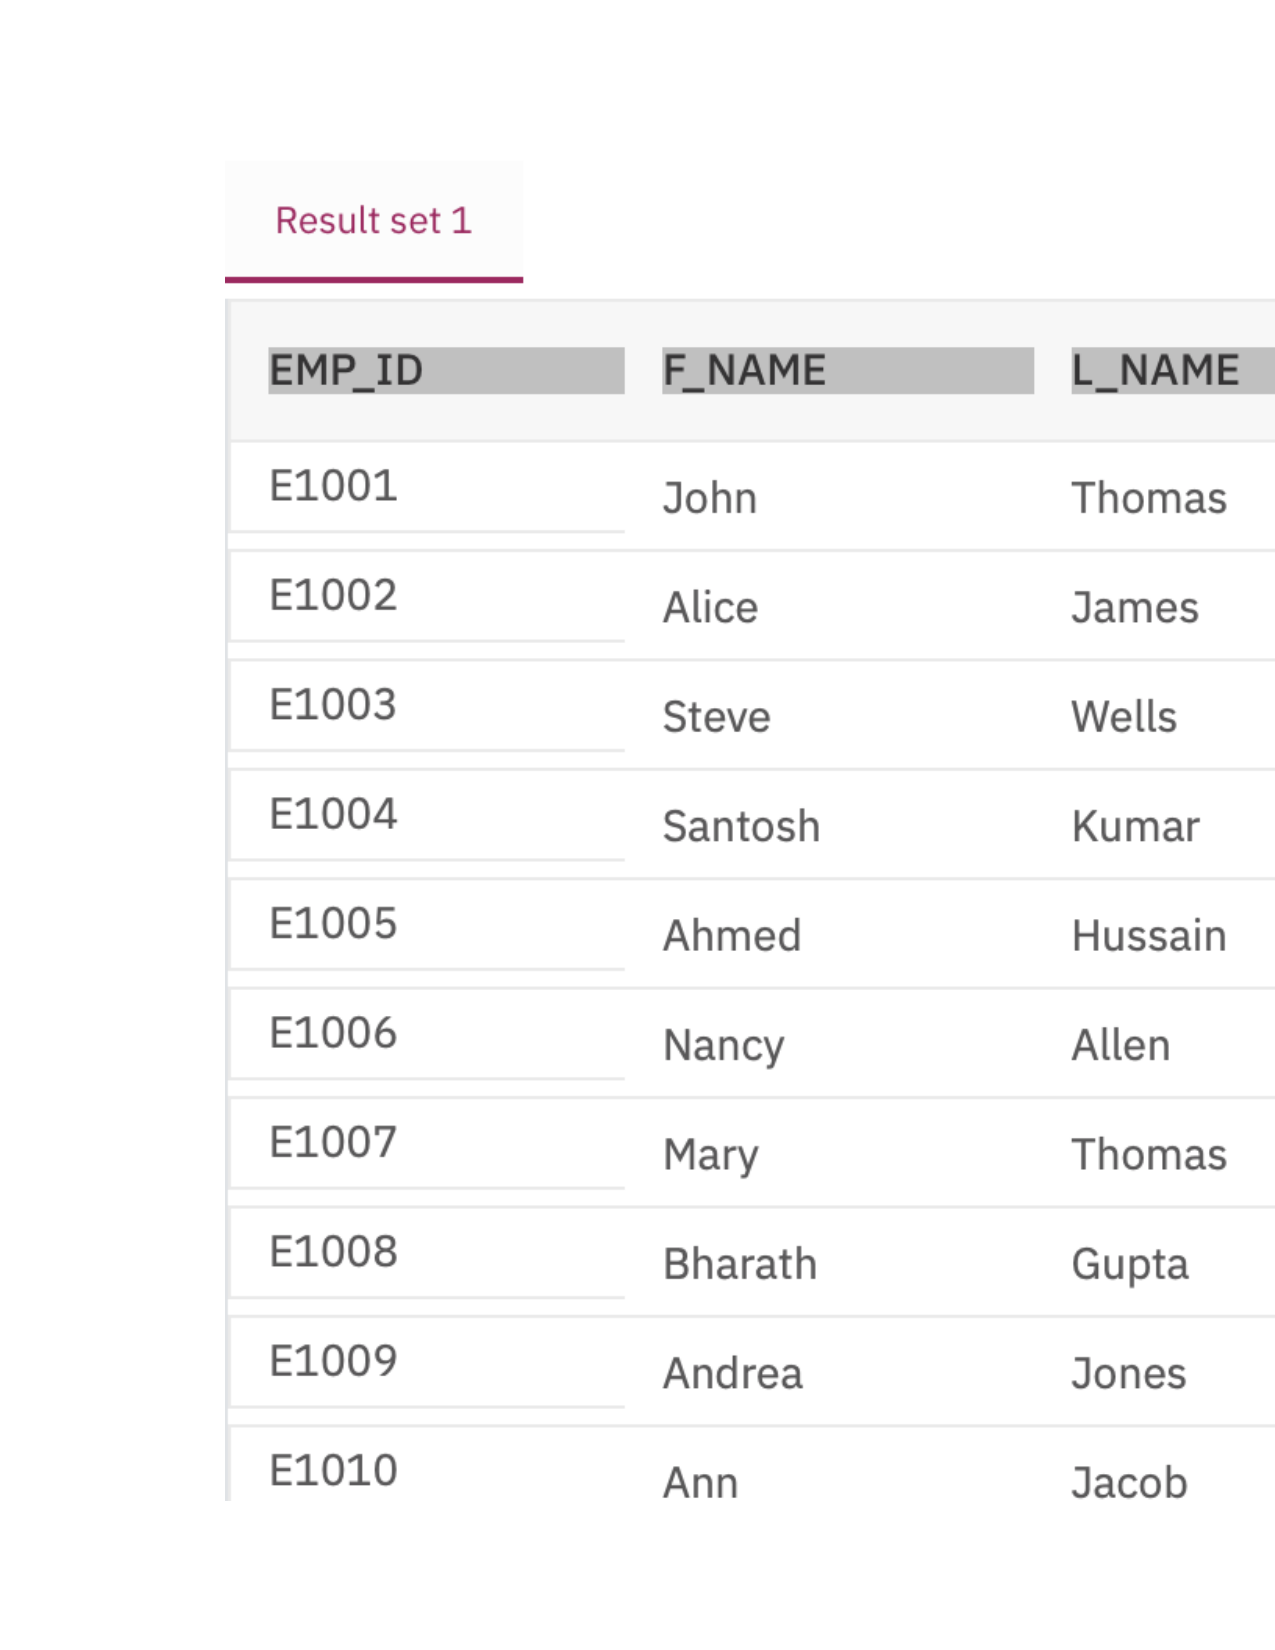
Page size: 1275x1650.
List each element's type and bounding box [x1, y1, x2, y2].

picture [225, 150, 1275, 1501]
